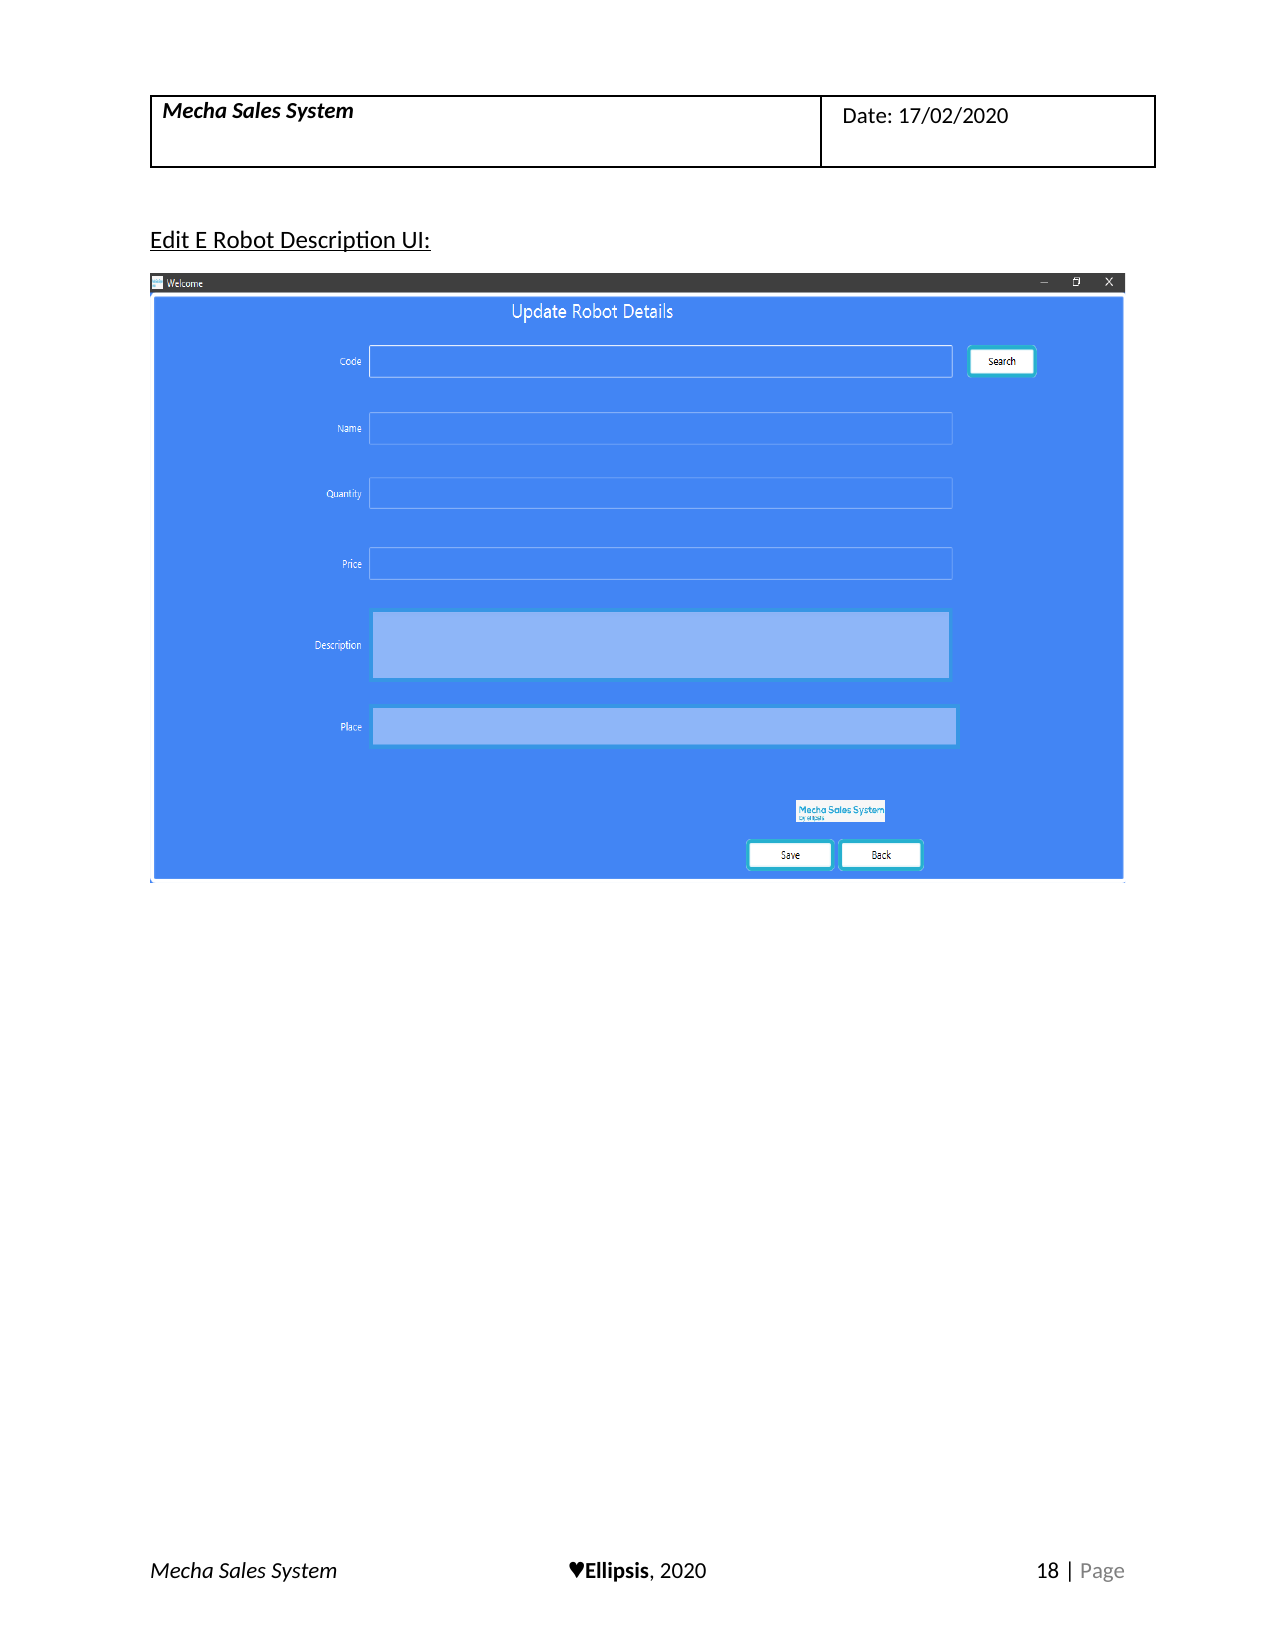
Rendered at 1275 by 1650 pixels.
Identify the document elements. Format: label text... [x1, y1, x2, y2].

picture [150, 273, 1125, 883]
text Edit E Robot Description UI: [150, 224, 1125, 254]
